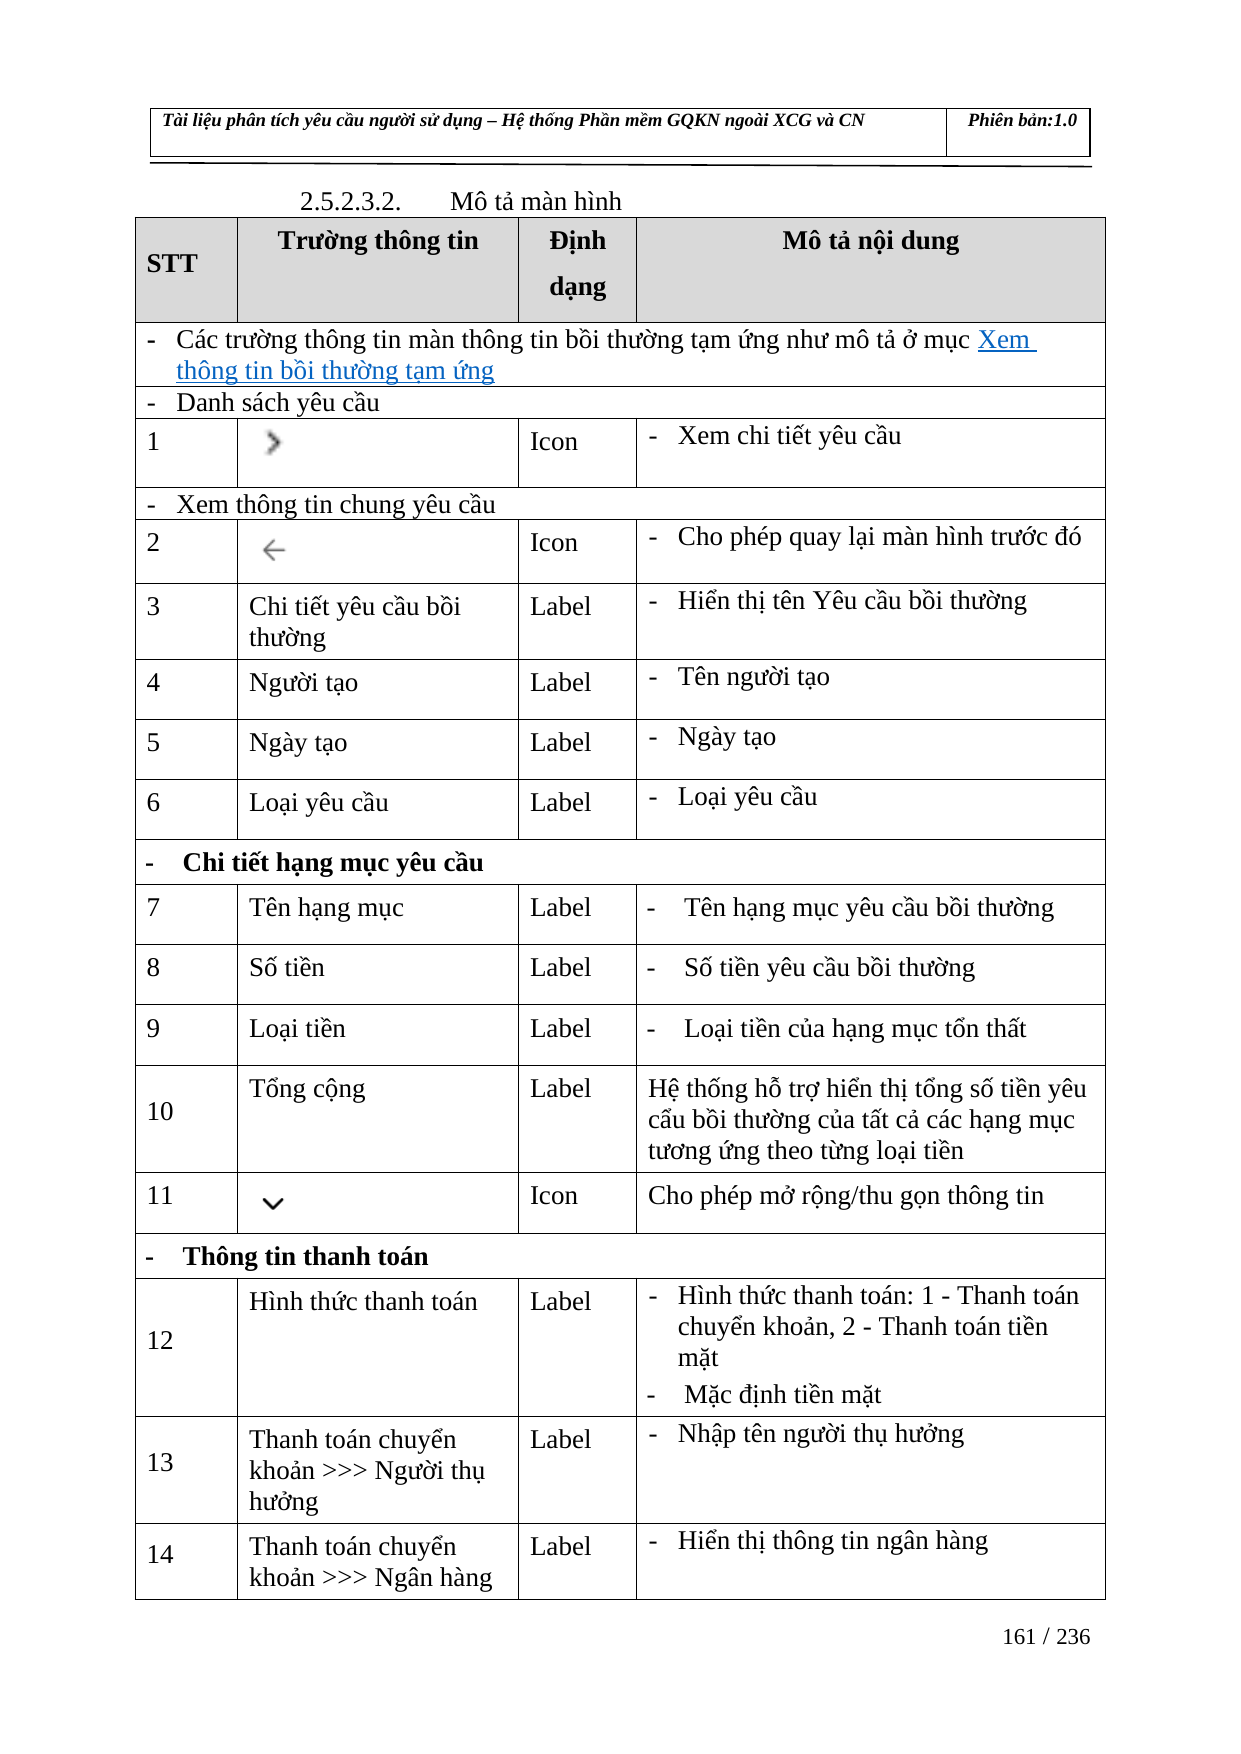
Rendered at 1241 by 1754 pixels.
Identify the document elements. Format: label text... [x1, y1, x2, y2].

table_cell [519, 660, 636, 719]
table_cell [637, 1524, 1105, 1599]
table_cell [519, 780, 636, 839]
subtitle Mô tả màn hình [300, 185, 1090, 217]
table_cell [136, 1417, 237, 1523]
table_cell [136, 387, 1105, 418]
picture [248, 425, 295, 481]
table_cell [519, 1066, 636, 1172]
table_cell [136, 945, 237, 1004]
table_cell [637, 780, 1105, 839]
picture [248, 1178, 298, 1227]
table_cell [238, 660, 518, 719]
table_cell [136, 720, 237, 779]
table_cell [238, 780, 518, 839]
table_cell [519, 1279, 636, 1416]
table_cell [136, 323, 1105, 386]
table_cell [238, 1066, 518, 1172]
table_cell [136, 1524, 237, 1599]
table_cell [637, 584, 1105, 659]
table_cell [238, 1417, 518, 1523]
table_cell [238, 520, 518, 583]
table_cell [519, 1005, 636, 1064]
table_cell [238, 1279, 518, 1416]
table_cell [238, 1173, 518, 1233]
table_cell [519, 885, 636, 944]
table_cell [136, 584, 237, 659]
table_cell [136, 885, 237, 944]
picture [248, 526, 288, 577]
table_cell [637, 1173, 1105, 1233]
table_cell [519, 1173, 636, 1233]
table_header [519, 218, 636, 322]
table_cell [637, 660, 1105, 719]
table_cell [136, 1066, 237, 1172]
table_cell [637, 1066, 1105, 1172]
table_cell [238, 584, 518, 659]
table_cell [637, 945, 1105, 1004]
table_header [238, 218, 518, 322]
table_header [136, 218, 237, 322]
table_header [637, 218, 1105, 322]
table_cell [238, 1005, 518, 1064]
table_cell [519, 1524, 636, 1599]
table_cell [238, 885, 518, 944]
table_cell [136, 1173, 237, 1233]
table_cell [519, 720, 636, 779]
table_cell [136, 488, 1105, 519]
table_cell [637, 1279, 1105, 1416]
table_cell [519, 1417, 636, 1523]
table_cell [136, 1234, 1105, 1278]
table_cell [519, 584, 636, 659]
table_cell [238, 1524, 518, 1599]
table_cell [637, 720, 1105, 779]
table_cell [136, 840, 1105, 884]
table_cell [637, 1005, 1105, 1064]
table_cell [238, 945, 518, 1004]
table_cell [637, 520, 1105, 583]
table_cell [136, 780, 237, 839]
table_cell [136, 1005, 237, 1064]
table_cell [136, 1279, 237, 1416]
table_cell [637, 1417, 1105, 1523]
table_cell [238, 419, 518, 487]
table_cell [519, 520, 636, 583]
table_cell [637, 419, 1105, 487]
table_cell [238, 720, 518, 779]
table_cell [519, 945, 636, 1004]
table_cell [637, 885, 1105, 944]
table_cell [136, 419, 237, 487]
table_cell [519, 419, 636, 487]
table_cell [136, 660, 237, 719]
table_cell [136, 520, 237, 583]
